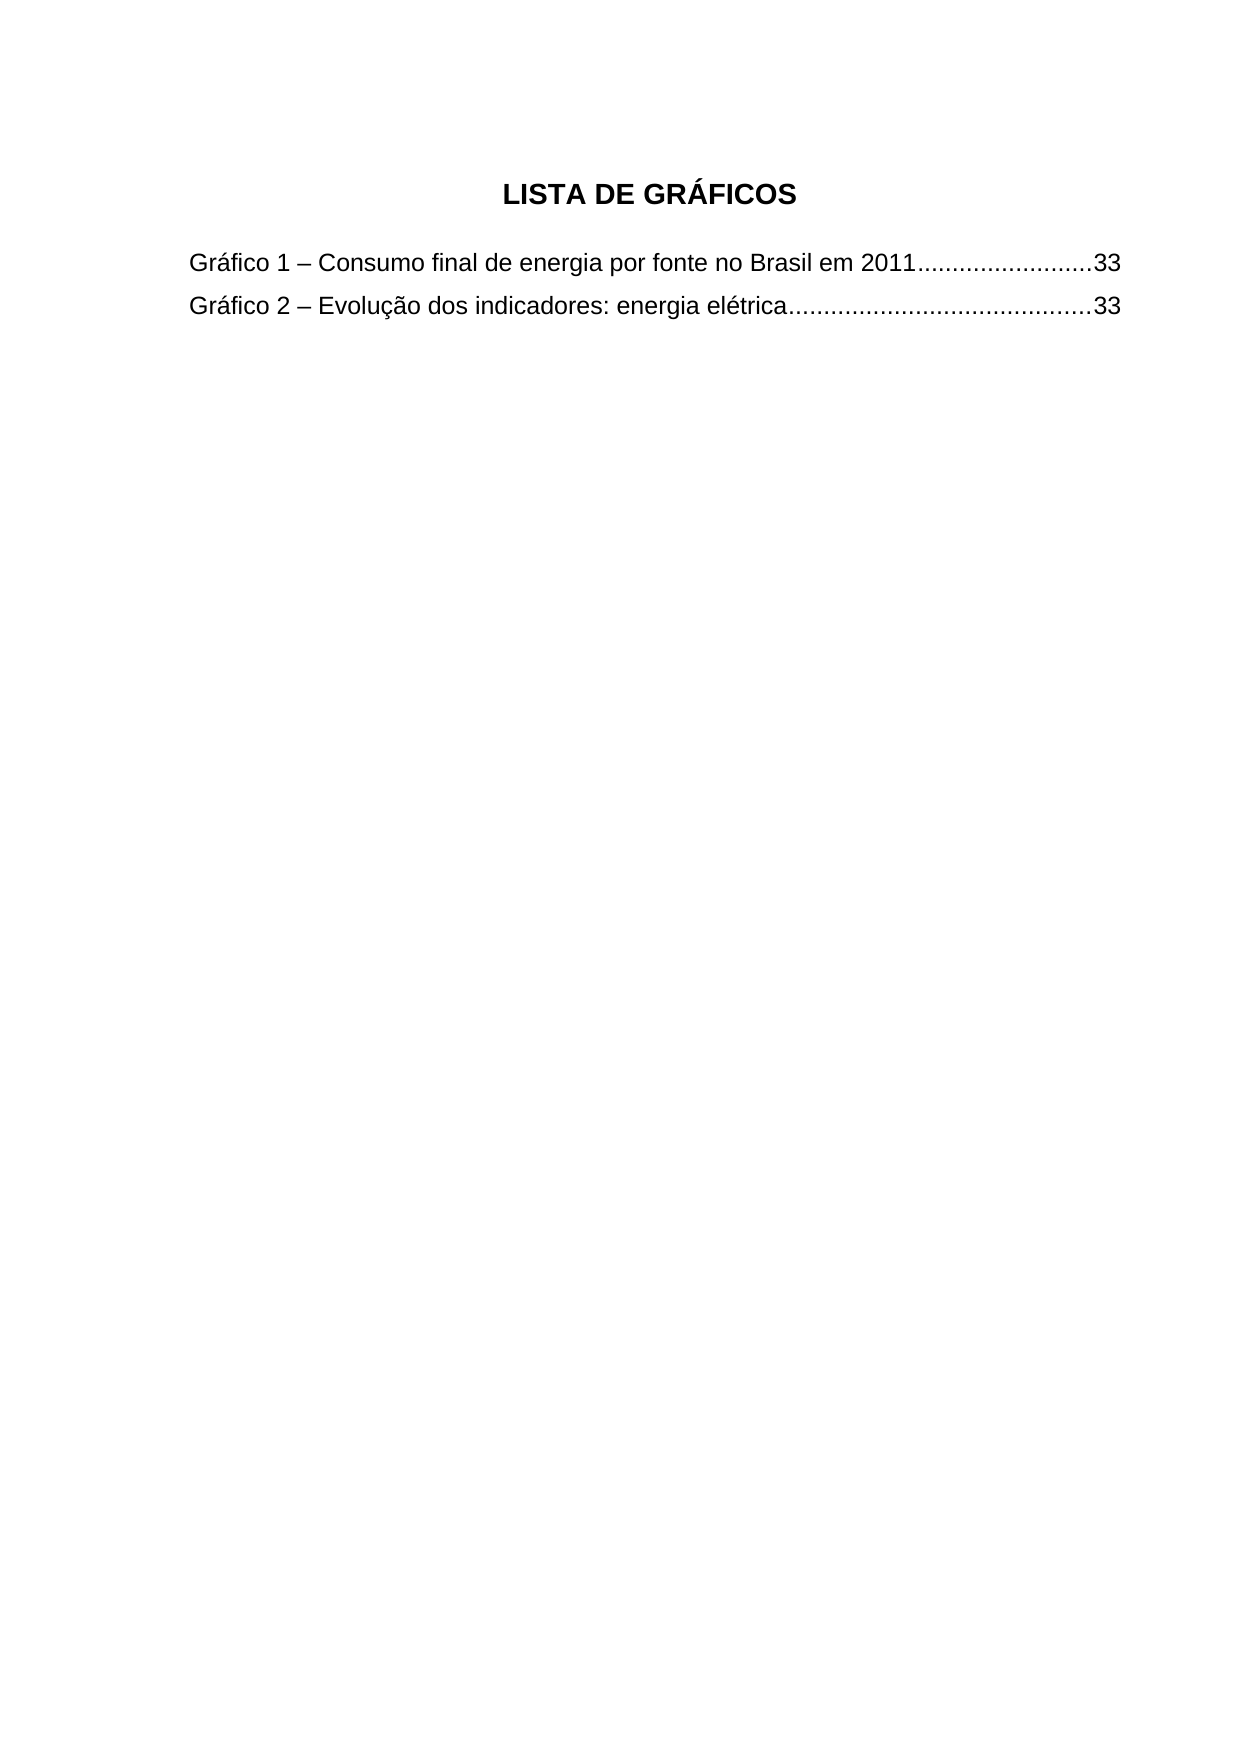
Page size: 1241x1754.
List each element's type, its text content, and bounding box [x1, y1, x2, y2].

text LISTA DE GRÁFICOS [177, 177, 1122, 211]
text Gráfico 1 – Consumo final de energia por fonte no Brasil em 2011 33 [189, 248, 1110, 277]
text Gráfico 2 – Evolução dos indicadores: energia elétrica 33 [189, 291, 1110, 320]
